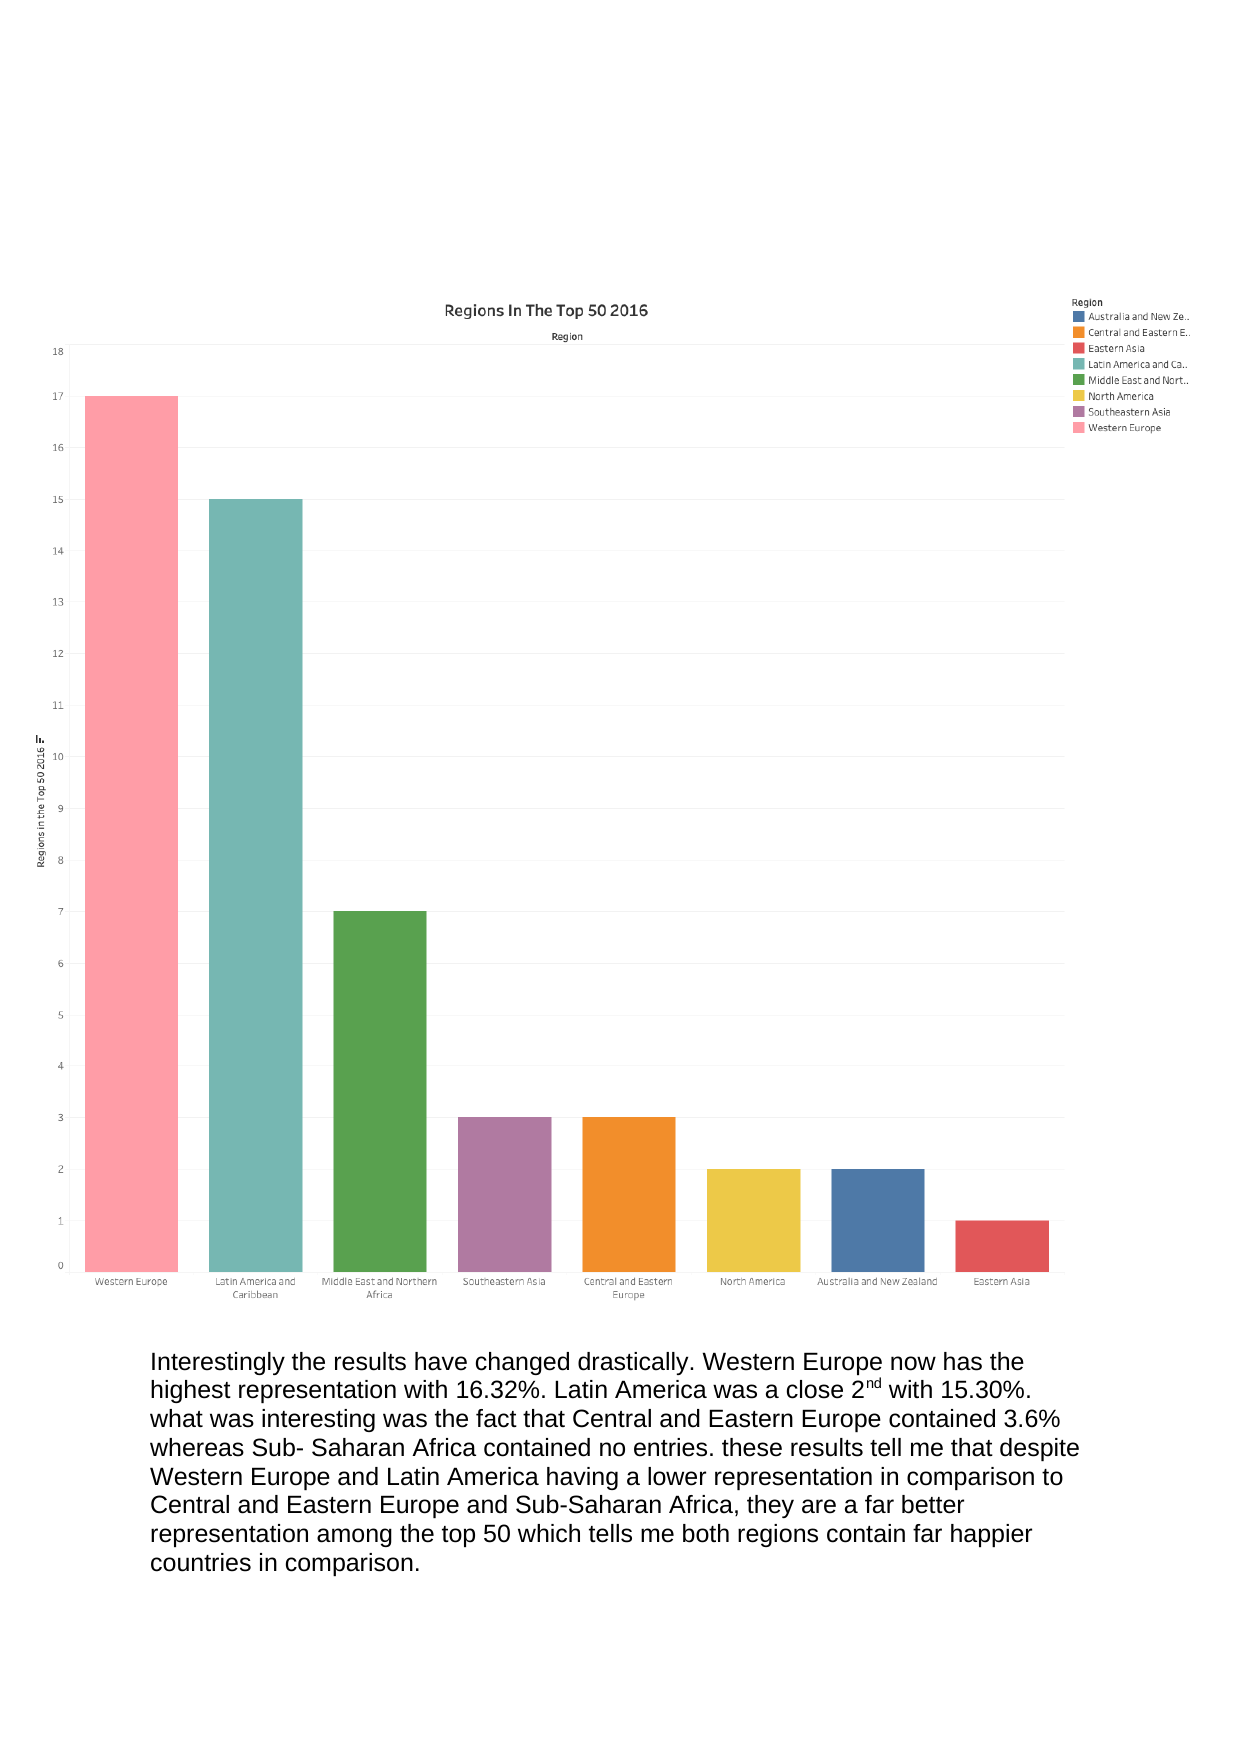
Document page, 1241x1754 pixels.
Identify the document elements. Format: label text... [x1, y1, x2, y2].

picture [18, 284, 1200, 1313]
text Interestingly the results have changed drastically. Western Europe now has the highest representation with 16.32%. Latin America was a close 2nd with 15.30%. what was interesting was the fact that Central and Eastern Europe contained 3.6% whereas Sub- Saharan Africa contained no entries. these results tell me that despite Western Europe and Latin America having a lower representation in comparison to Central and Eastern Europe and Sub-Saharan Africa, they are a far better representation among the top 50 which tells me both regions contain far happier countries in comparison. [150, 1346, 1090, 1576]
